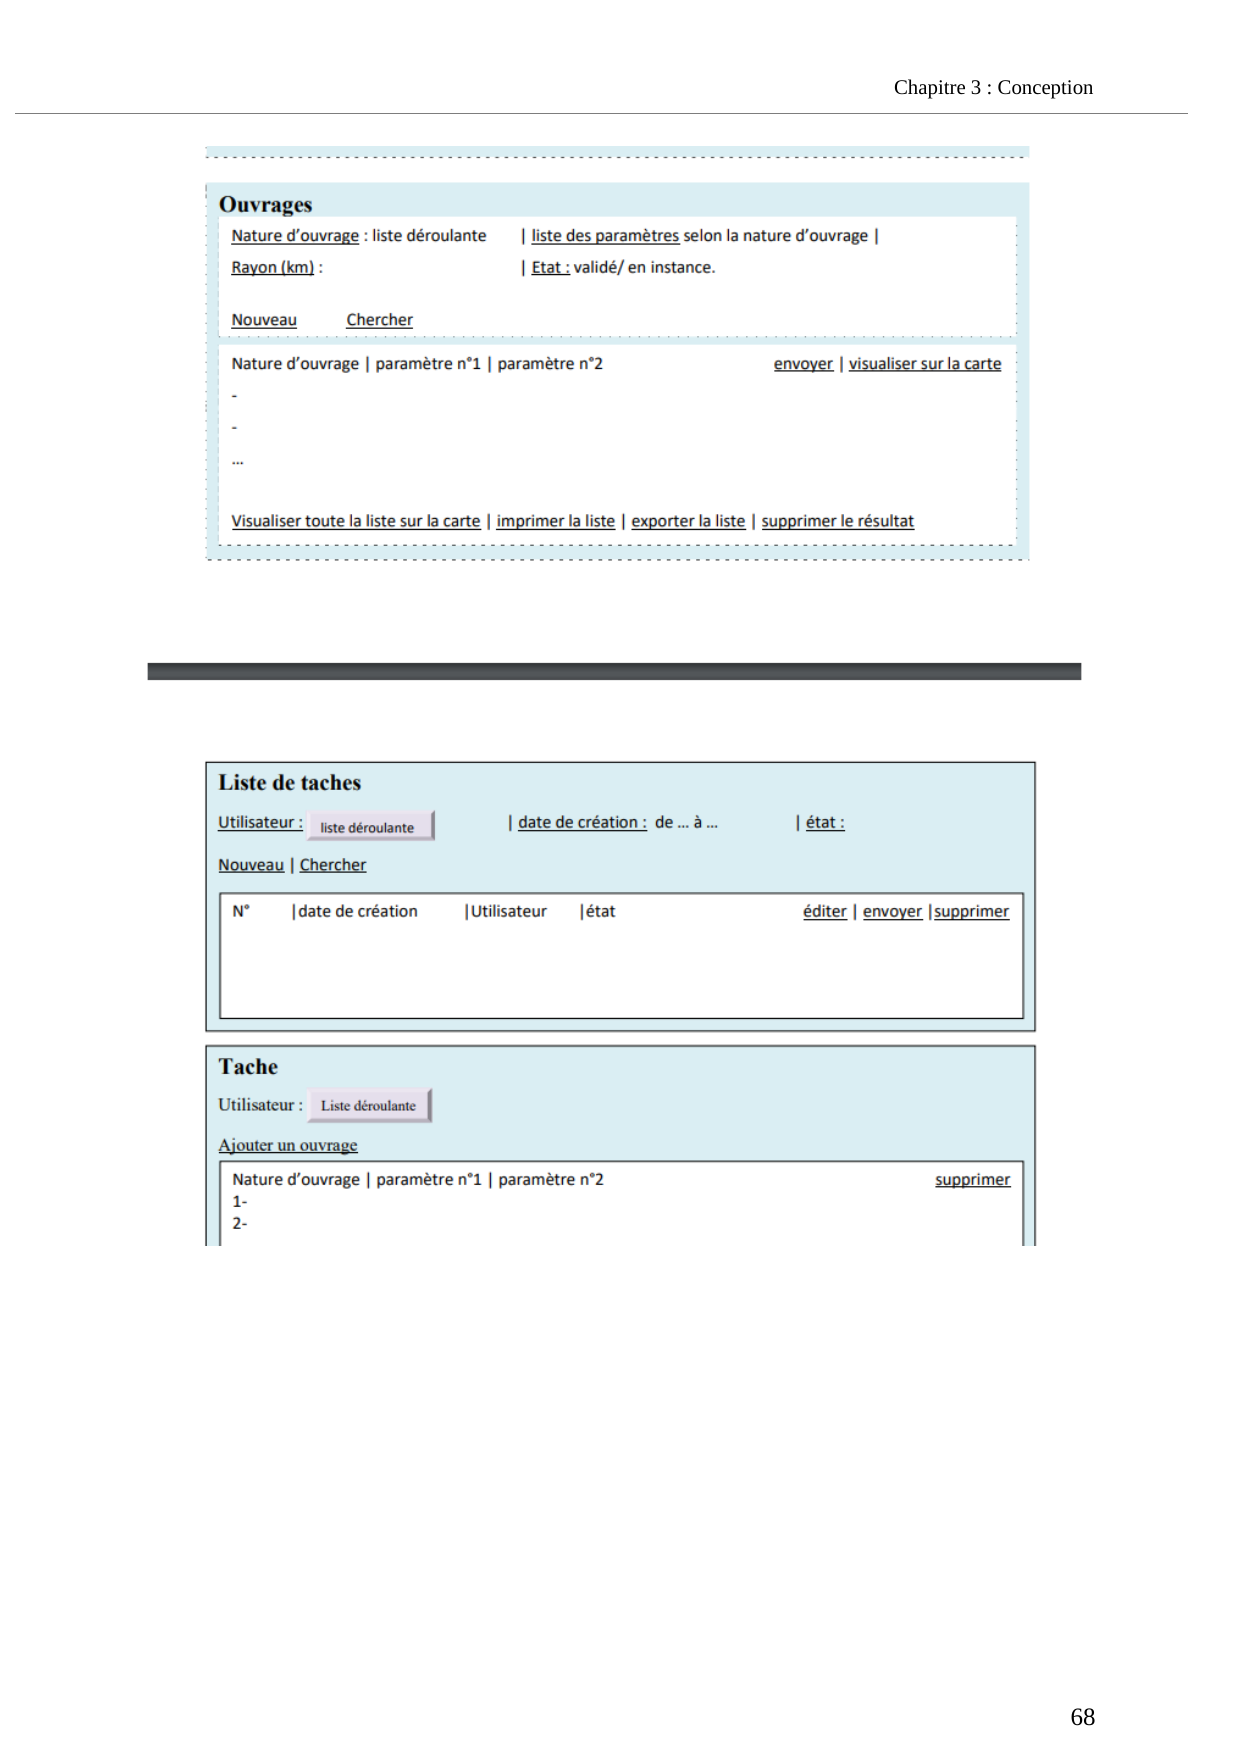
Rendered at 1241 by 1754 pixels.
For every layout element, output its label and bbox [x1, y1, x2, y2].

picture [147, 146, 1082, 1246]
